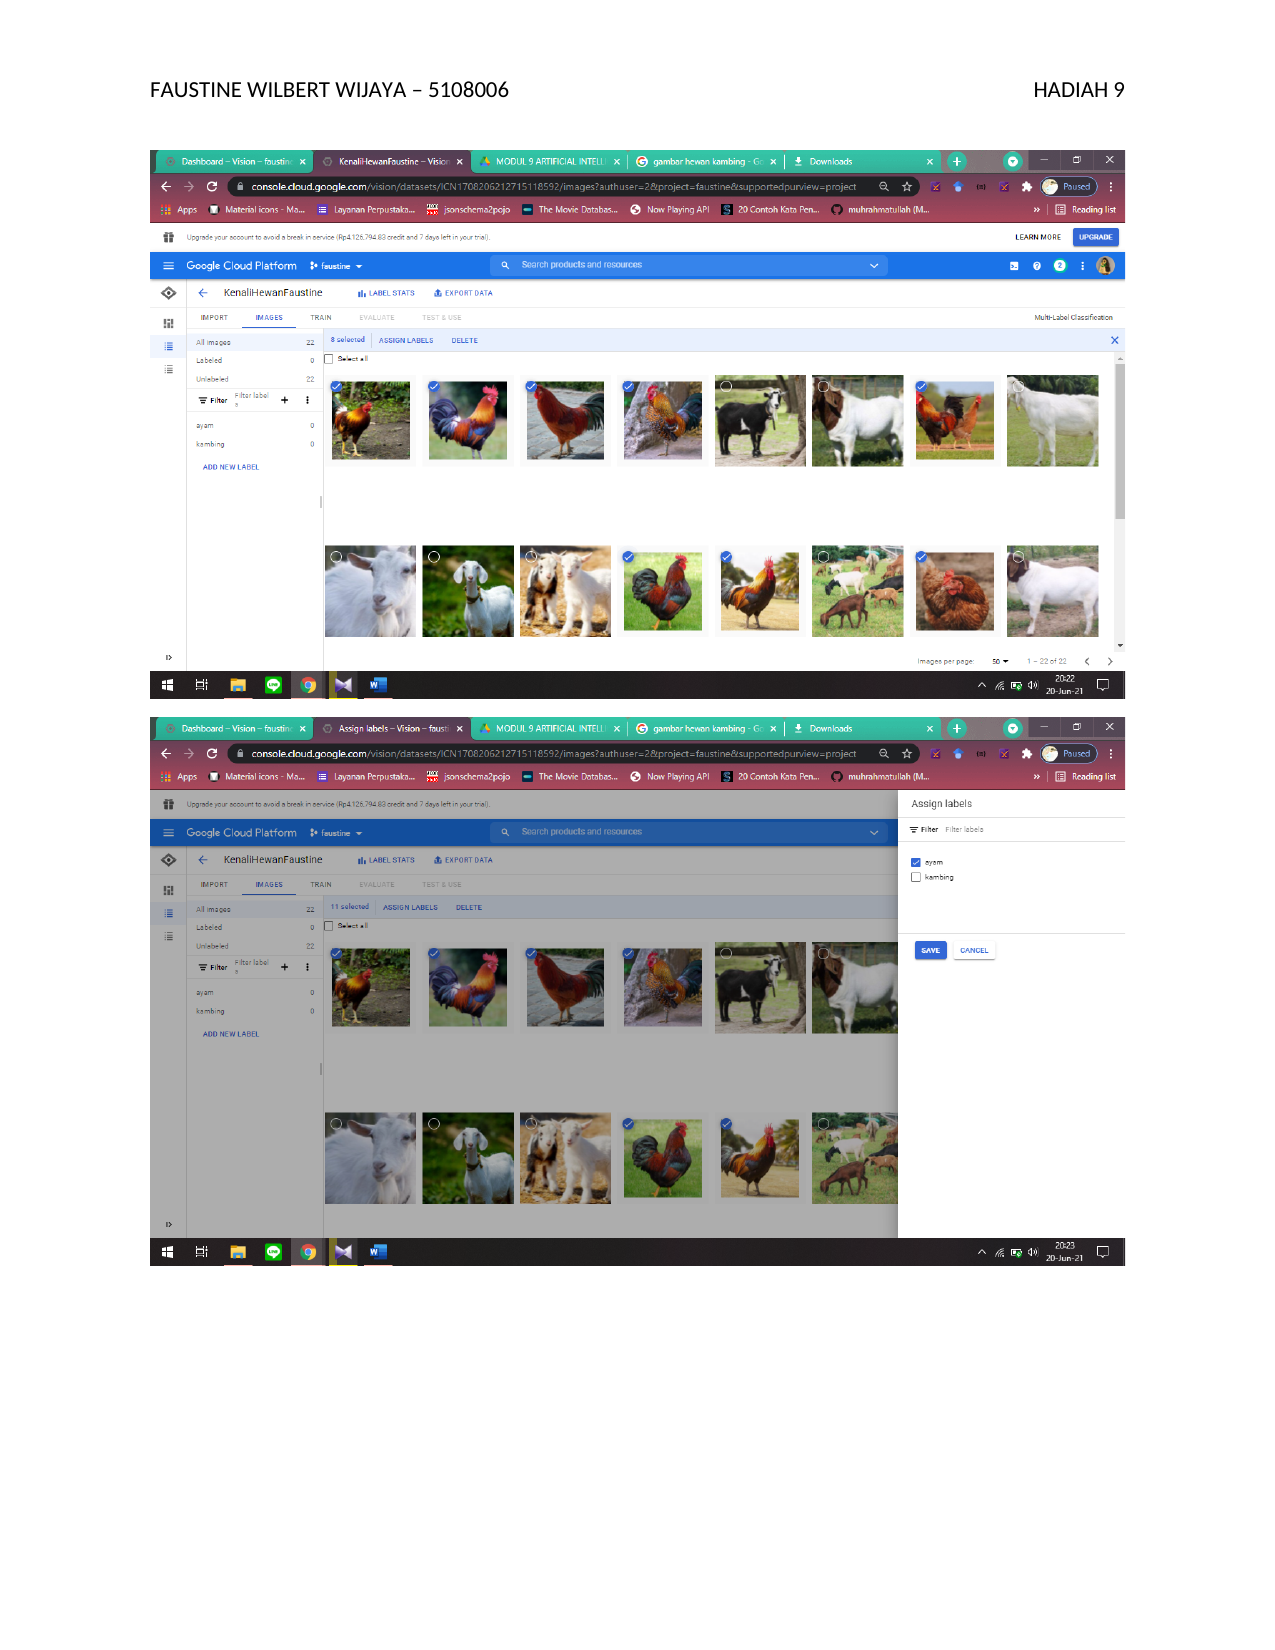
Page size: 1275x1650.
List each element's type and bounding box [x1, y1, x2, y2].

picture [150, 717, 1125, 1266]
picture [150, 150, 1125, 699]
